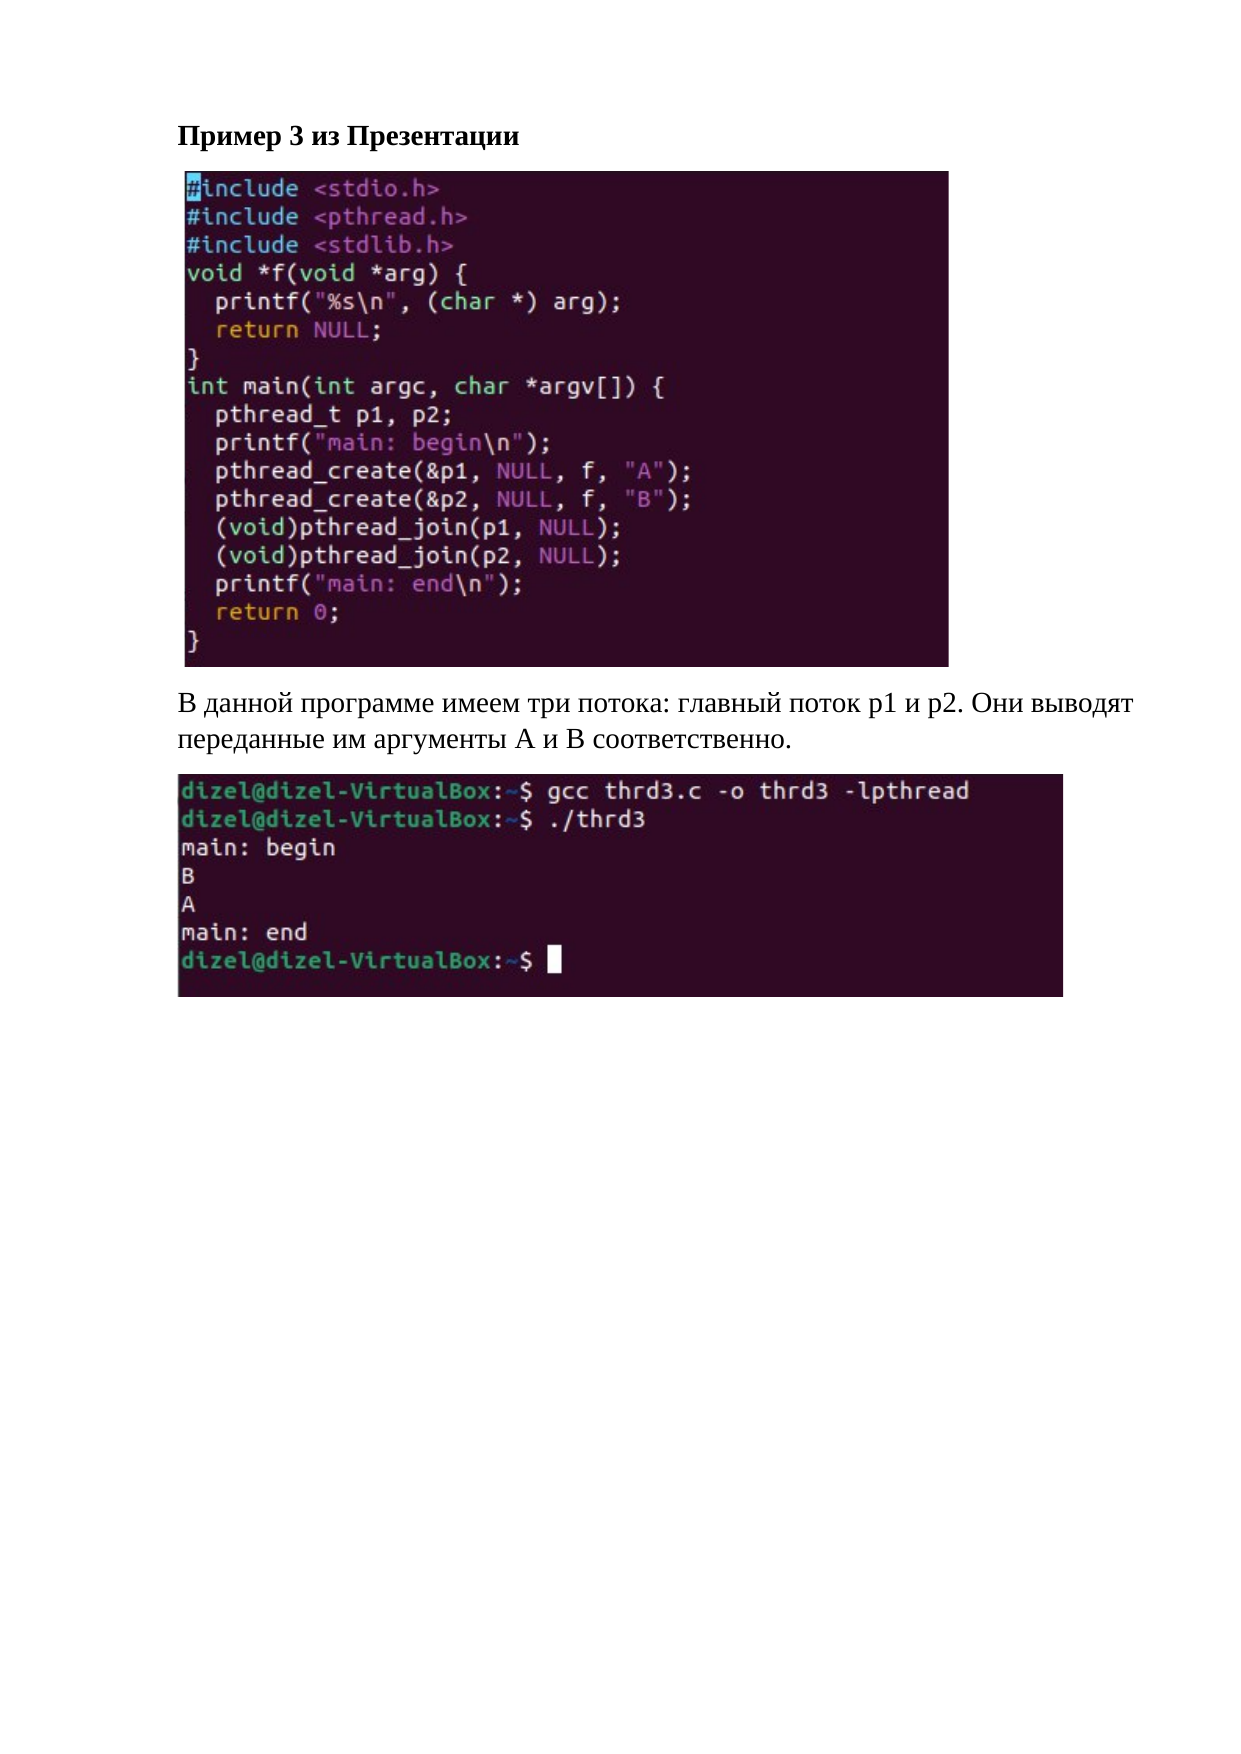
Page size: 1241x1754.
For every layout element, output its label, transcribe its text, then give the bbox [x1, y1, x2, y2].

text Пример 3 из Презентации [177, 118, 1152, 152]
picture [184, 171, 949, 667]
text В данной программе имеем три потока: главный поток p1 и p2. Они выводят переданные им аргументы A и B соответственно. [177, 686, 1152, 755]
picture [177, 774, 1064, 997]
